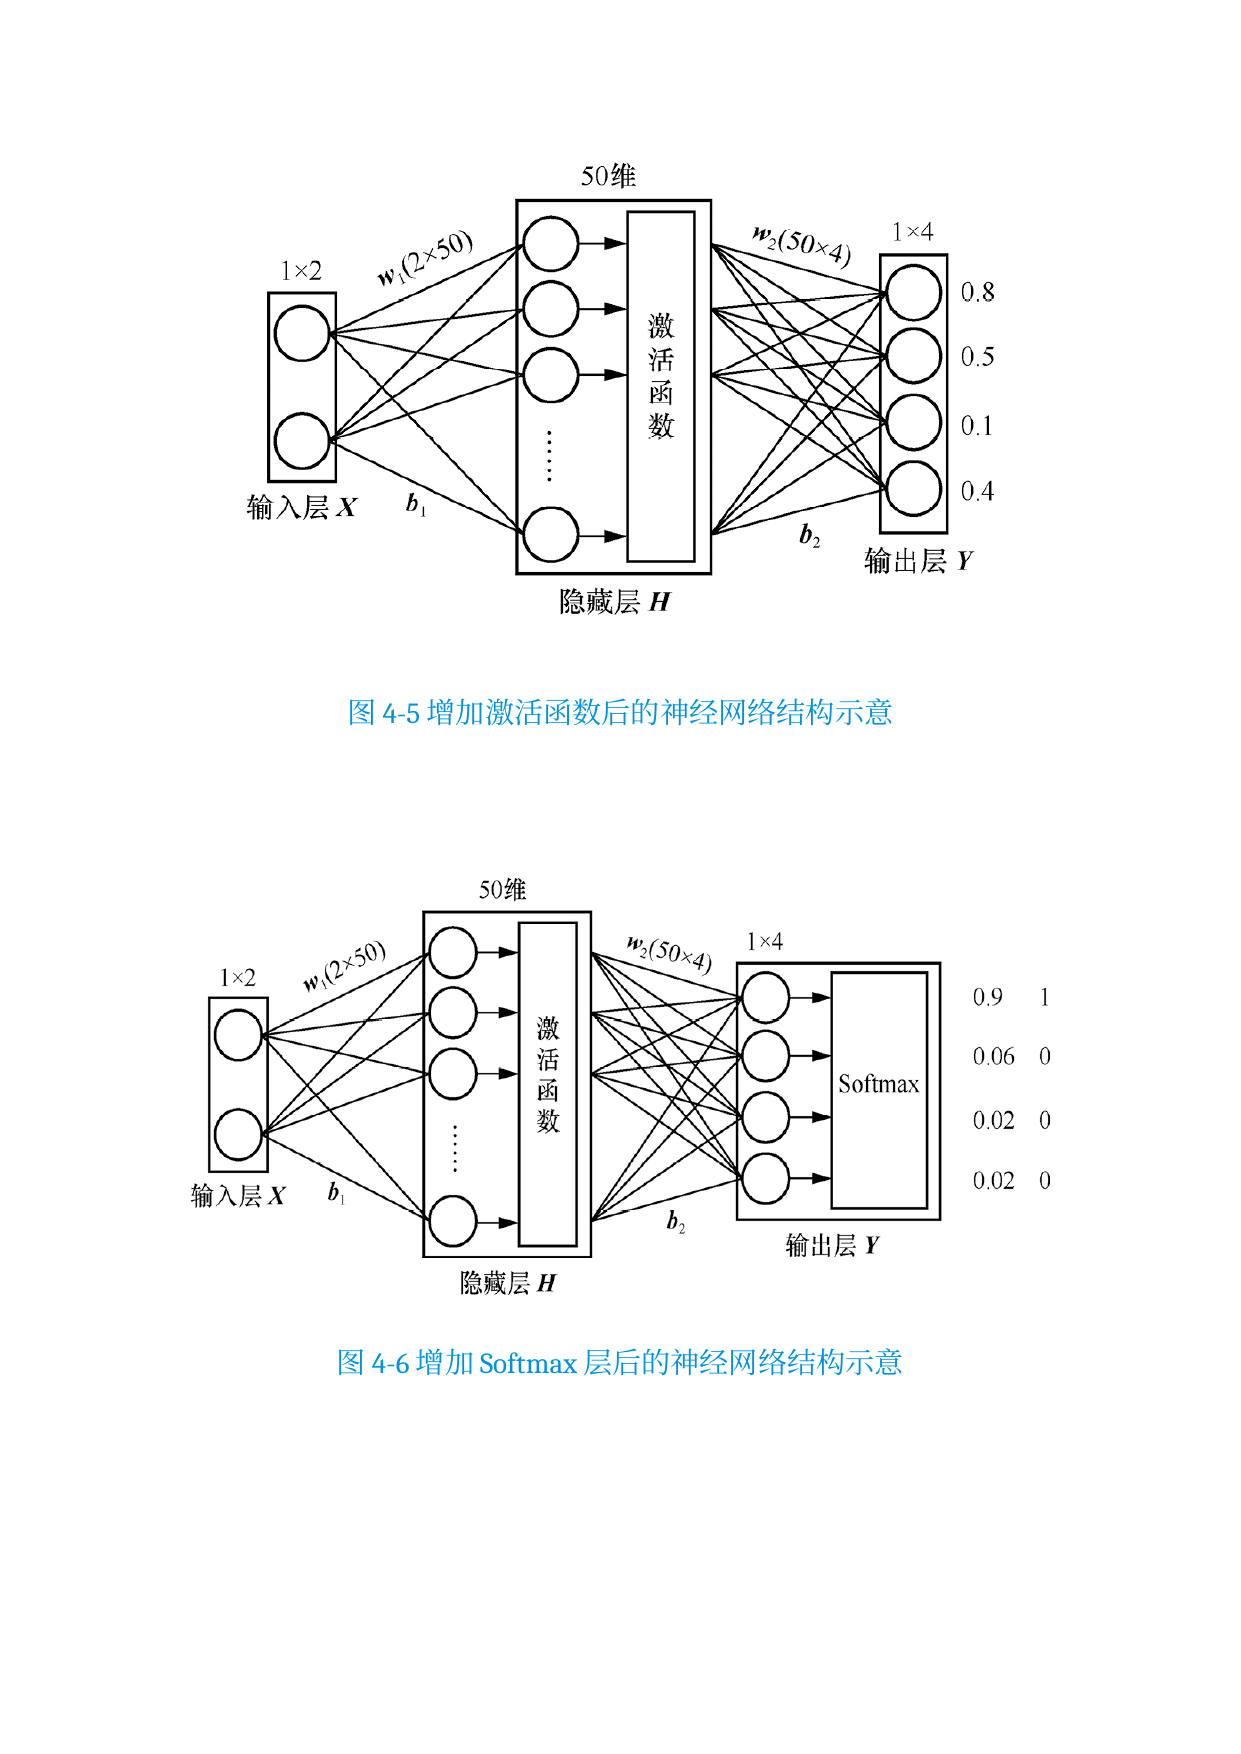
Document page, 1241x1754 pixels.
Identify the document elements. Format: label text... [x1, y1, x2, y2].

text 图4-6 增加Softmax层后的神经网络结构示意 [187, 1332, 1053, 1397]
picture [246, 162, 994, 619]
text 图4-5 增加激活函数后的神经网络结构示意 [187, 682, 1053, 747]
picture [190, 877, 1050, 1299]
